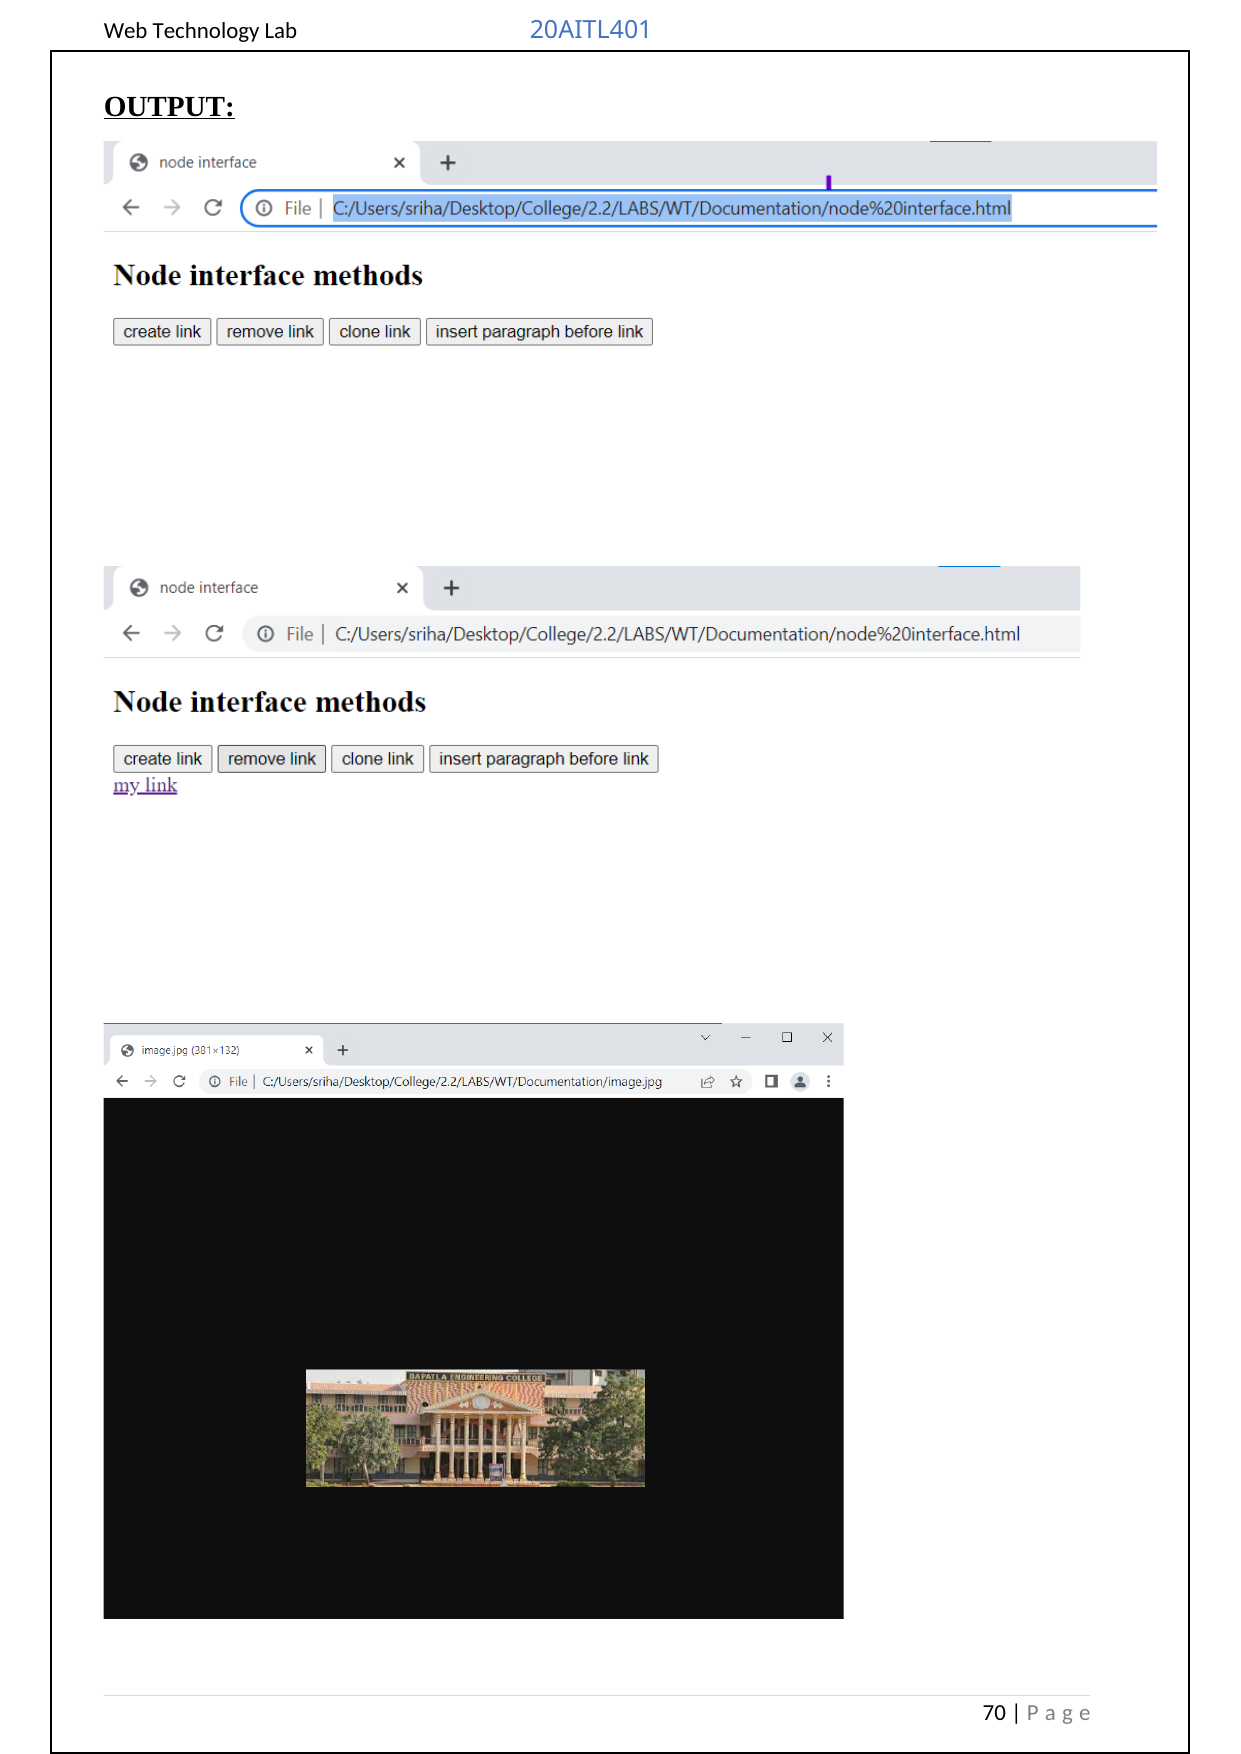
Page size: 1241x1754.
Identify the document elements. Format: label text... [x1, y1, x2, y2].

picture [103, 141, 1158, 548]
picture [103, 1023, 844, 1619]
picture [103, 566, 1081, 957]
text OUTPUT: [103, 89, 1090, 122]
